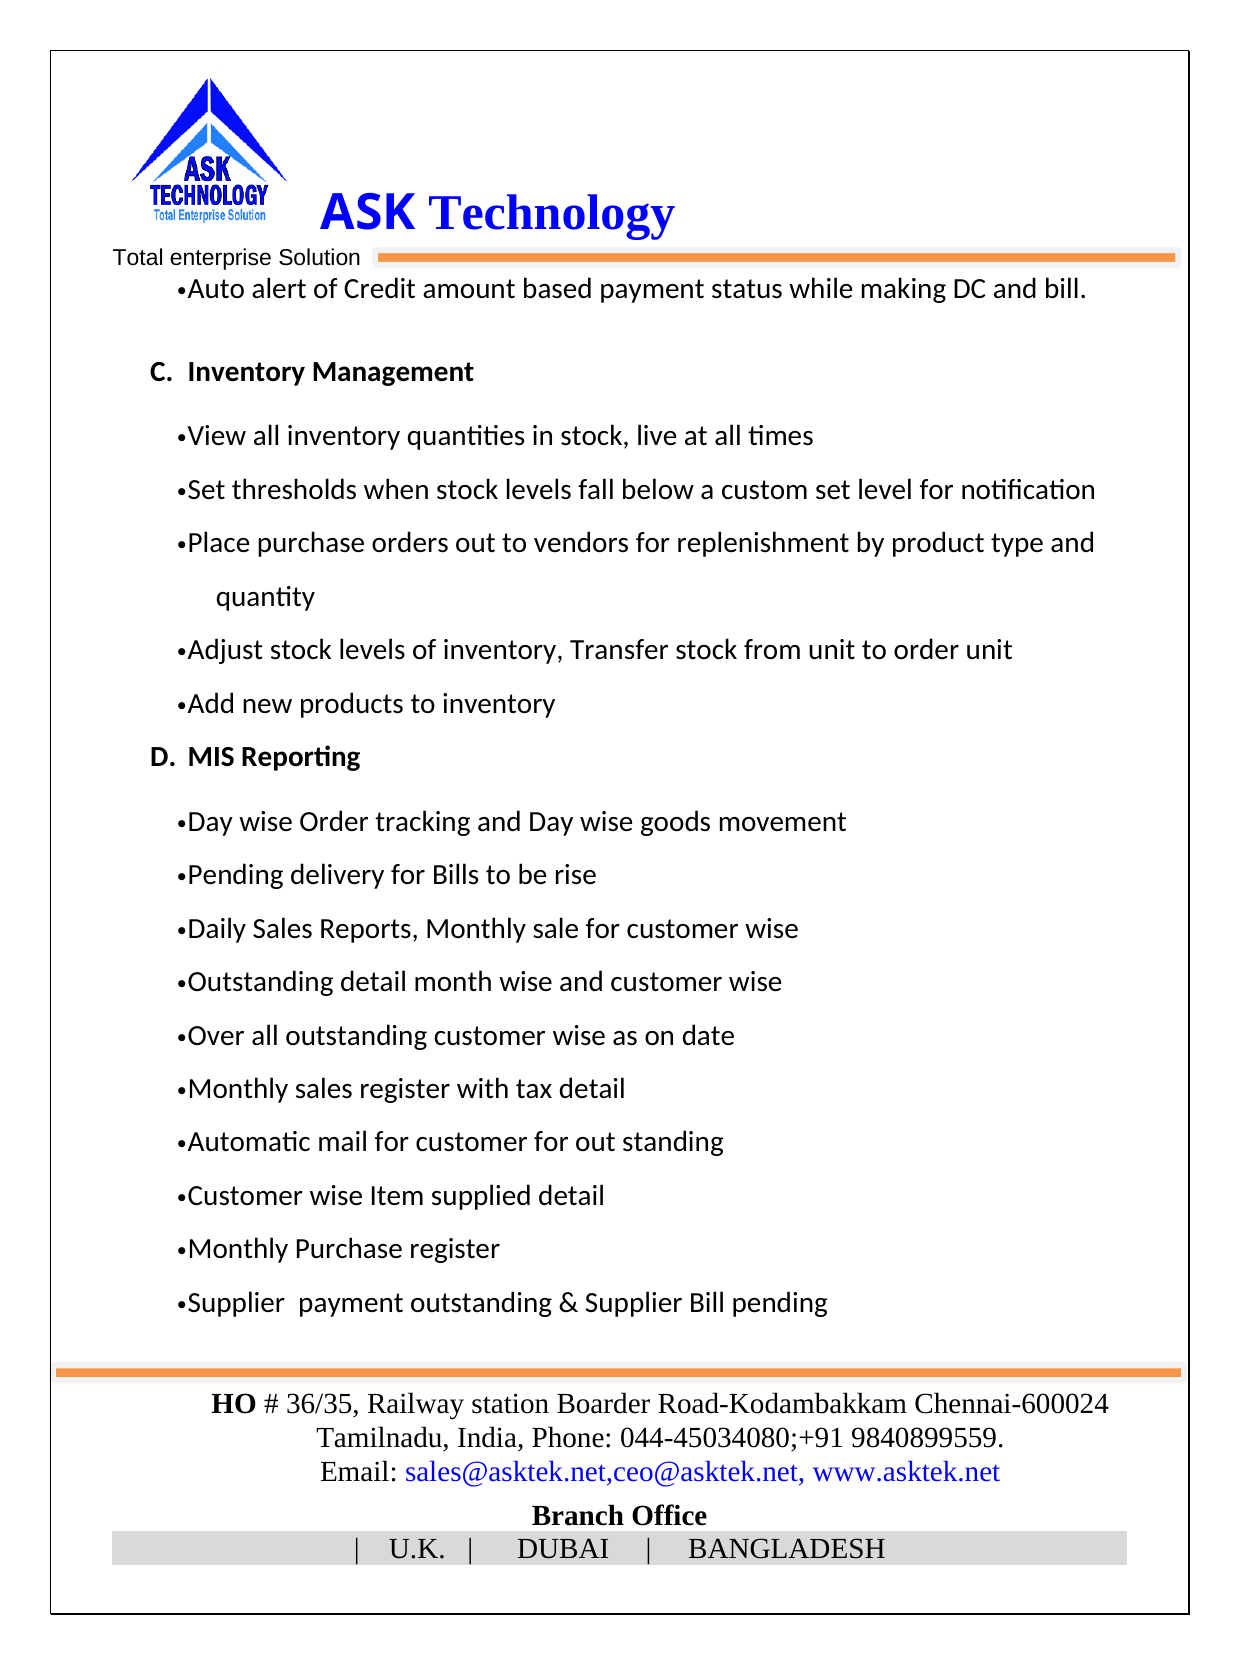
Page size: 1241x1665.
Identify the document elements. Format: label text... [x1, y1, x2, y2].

list Set thresholds when stock levels fall below a custom set level for notification [178, 471, 1127, 507]
list Inventory Management [150, 353, 1127, 388]
list Auto alert of Credit amount based payment status while making DC and bill. [178, 270, 1127, 306]
list Day wise Order tracking and Day wise goods movement [178, 803, 1127, 838]
list Daily Sales Reports, Monthly sale for customer wise [178, 910, 1127, 945]
picture [112, 75, 308, 229]
list Place purchase orders out to vendors for replenishment by product type and quantity [178, 524, 1127, 613]
list Pending delivery for Bills to be rise [178, 856, 1127, 892]
list Add new products to inventory [178, 685, 1127, 720]
list Automatic mail for customer for out standing [178, 1123, 1127, 1159]
list Customer wise Item supplied detail [178, 1177, 1127, 1213]
list View all inventory quantities in stock, live at all times [178, 417, 1127, 453]
list Adjust stock levels of inventory, Transfer stock from unit to order unit [178, 631, 1127, 667]
list Over all outstanding customer wise as on date [178, 1017, 1127, 1052]
list Monthly Purchase register [178, 1230, 1127, 1266]
list MIS Reporting [150, 738, 1127, 774]
list Monthly sales register with tax detail [178, 1070, 1127, 1106]
list Supplier payment outstanding & Supplier Bill pending [178, 1284, 1127, 1319]
list Outstanding detail month wise and customer wise [178, 963, 1127, 999]
